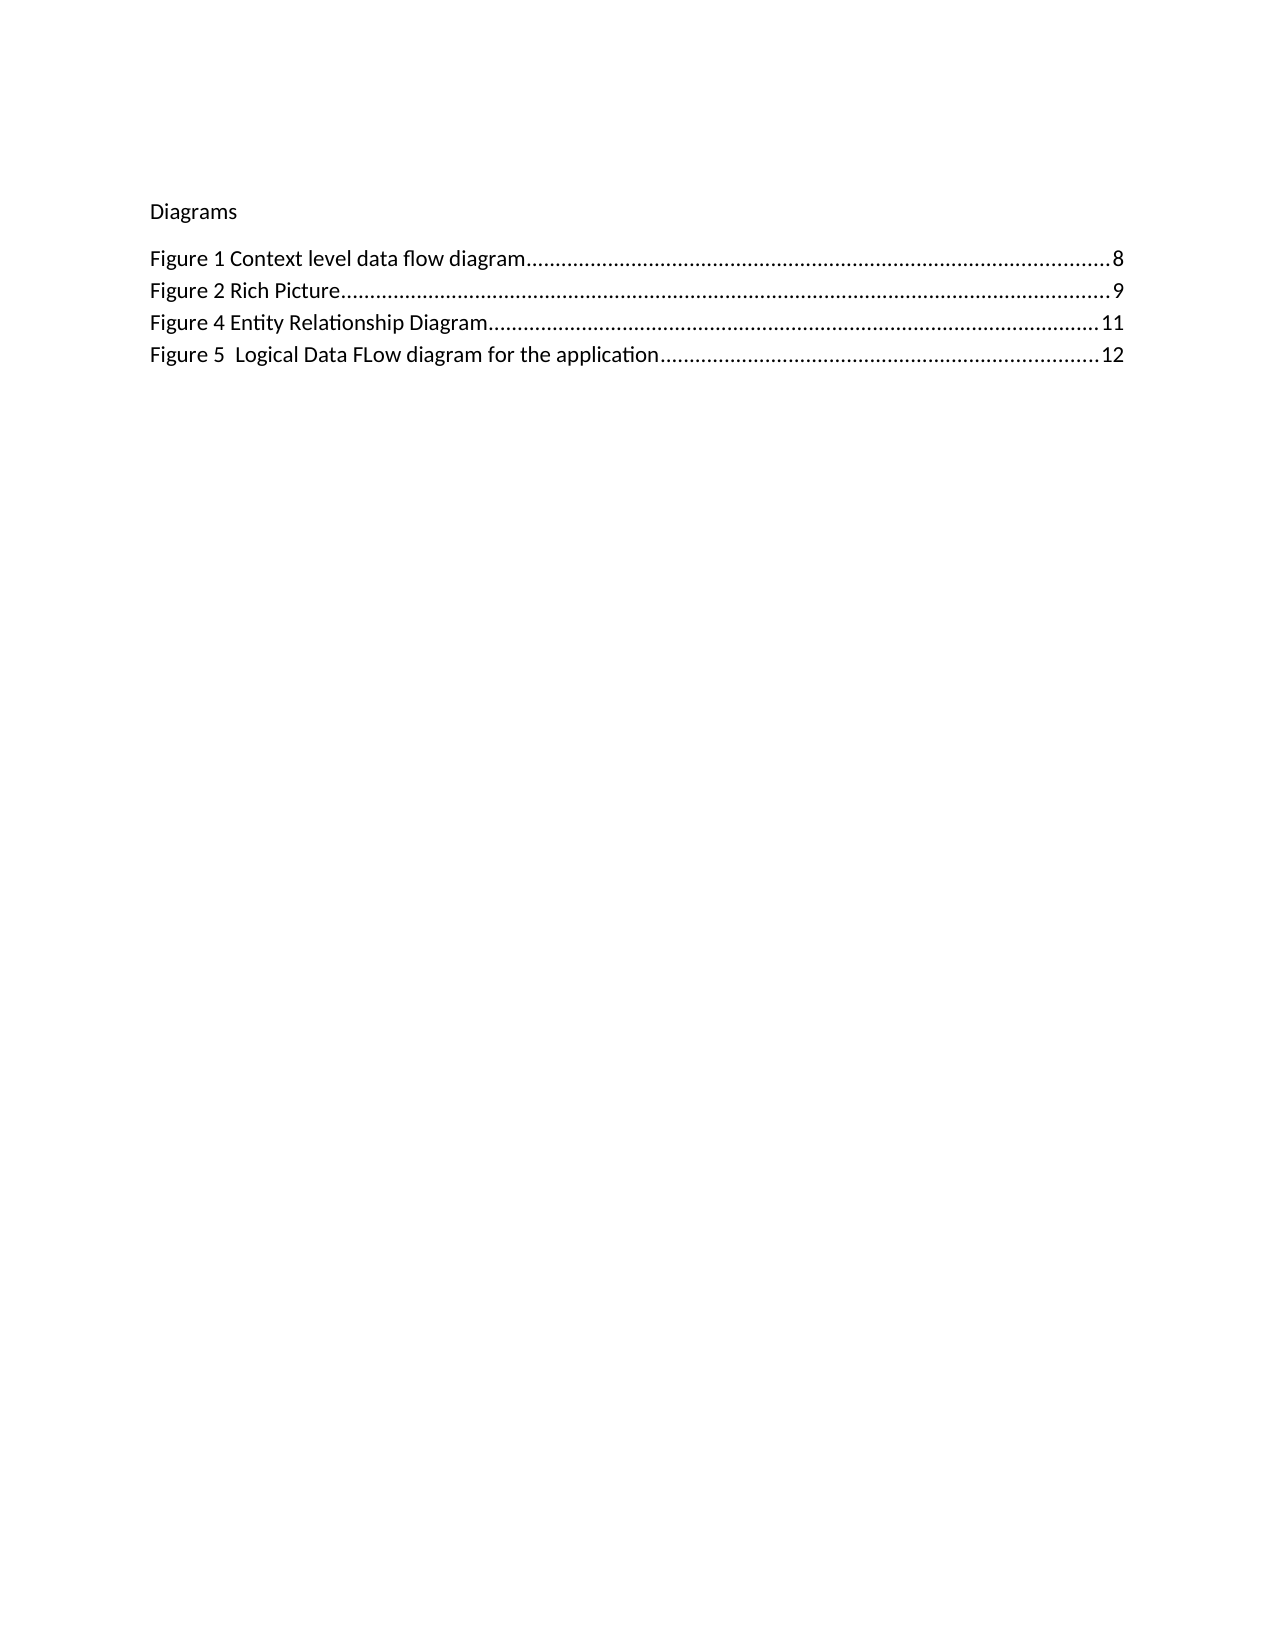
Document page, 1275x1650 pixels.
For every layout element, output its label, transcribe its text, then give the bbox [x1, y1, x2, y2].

text Diagrams [150, 197, 1125, 225]
text Figure 5 Logical Data FLow diagram for the application 12 [150, 340, 1125, 368]
text Figure 2 Rich Picture 9 [150, 276, 1125, 304]
text Figure 4 Entity Relationship Diagram 11 [150, 308, 1125, 336]
text Figure 1 Context level data flow diagram 8 [150, 244, 1125, 272]
